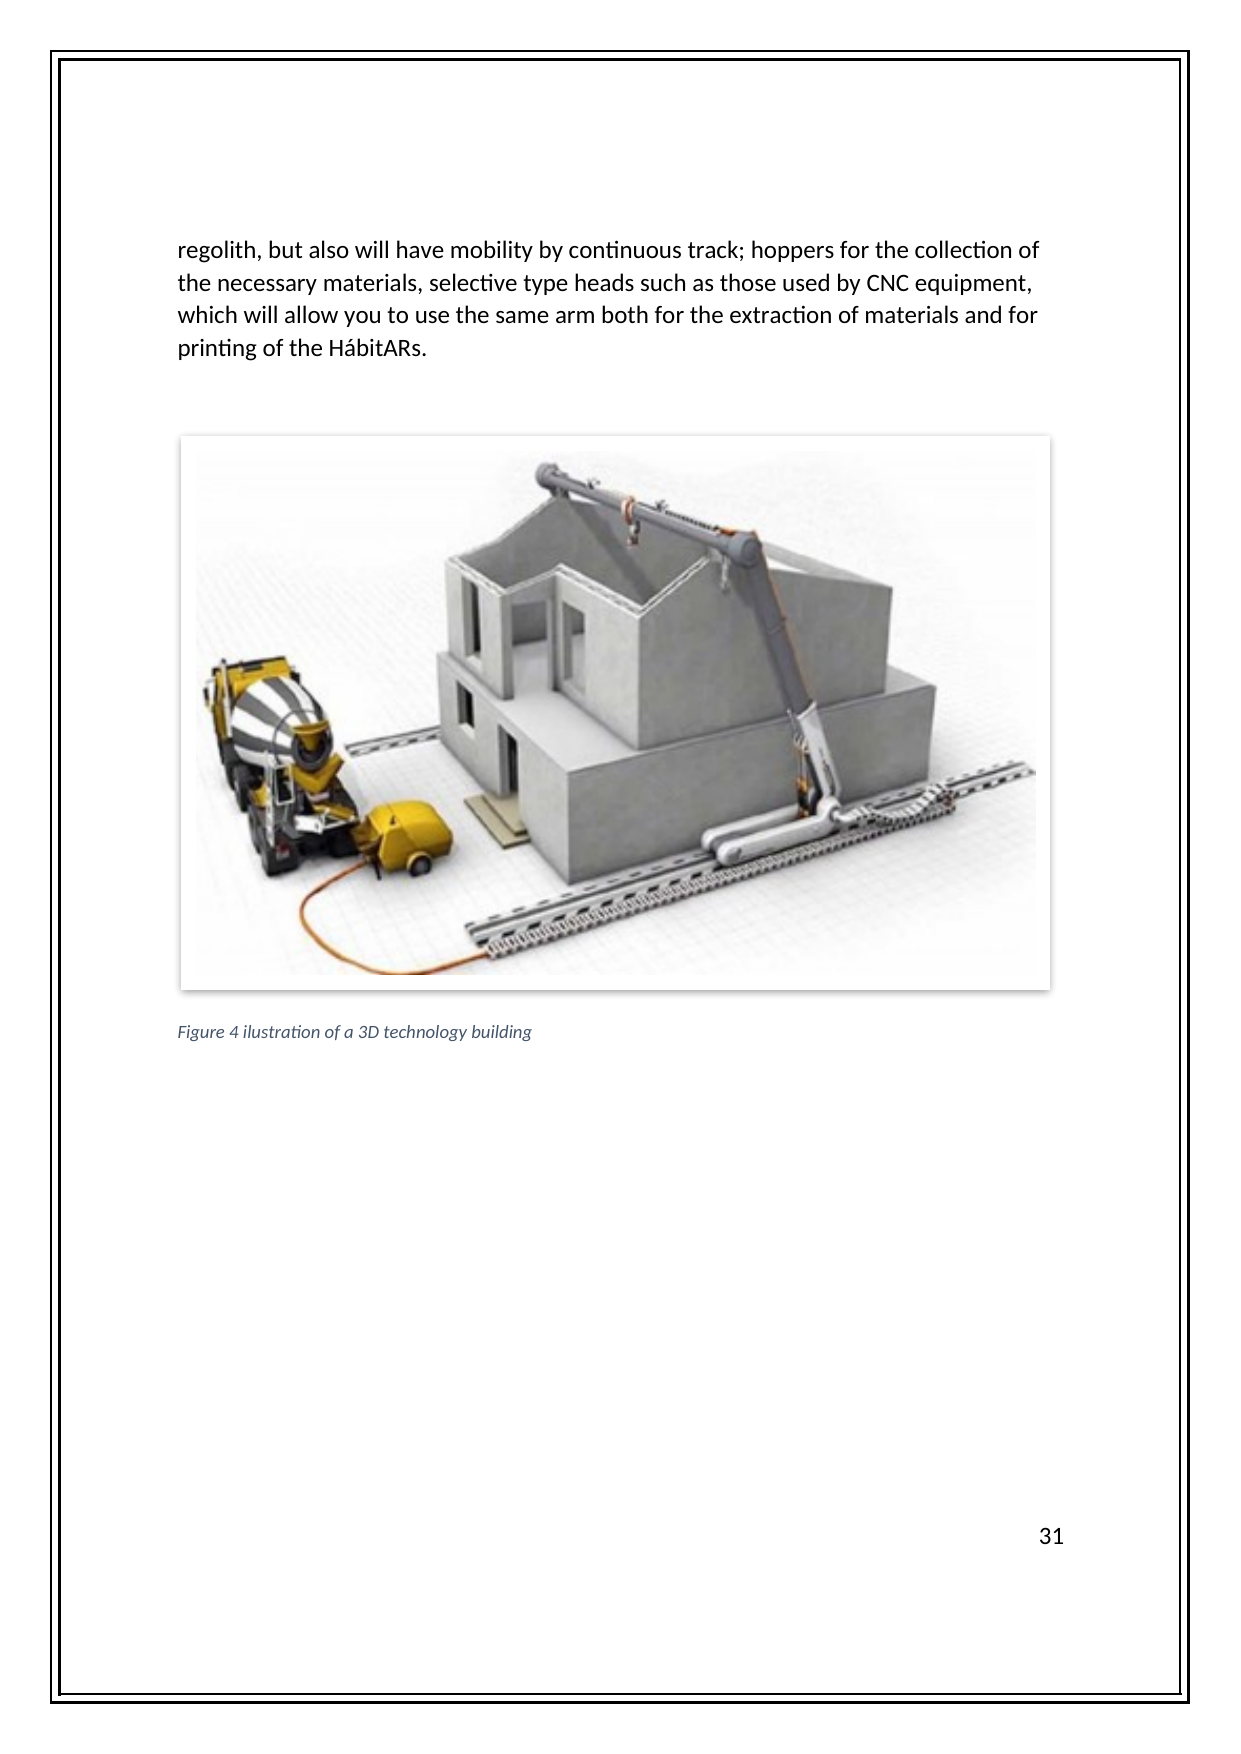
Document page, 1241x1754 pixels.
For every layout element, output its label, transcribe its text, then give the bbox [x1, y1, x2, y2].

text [177, 234, 1063, 363]
text Figure 4 ilustration of a 3D technology building [177, 1020, 1063, 1043]
picture [196, 451, 1036, 975]
